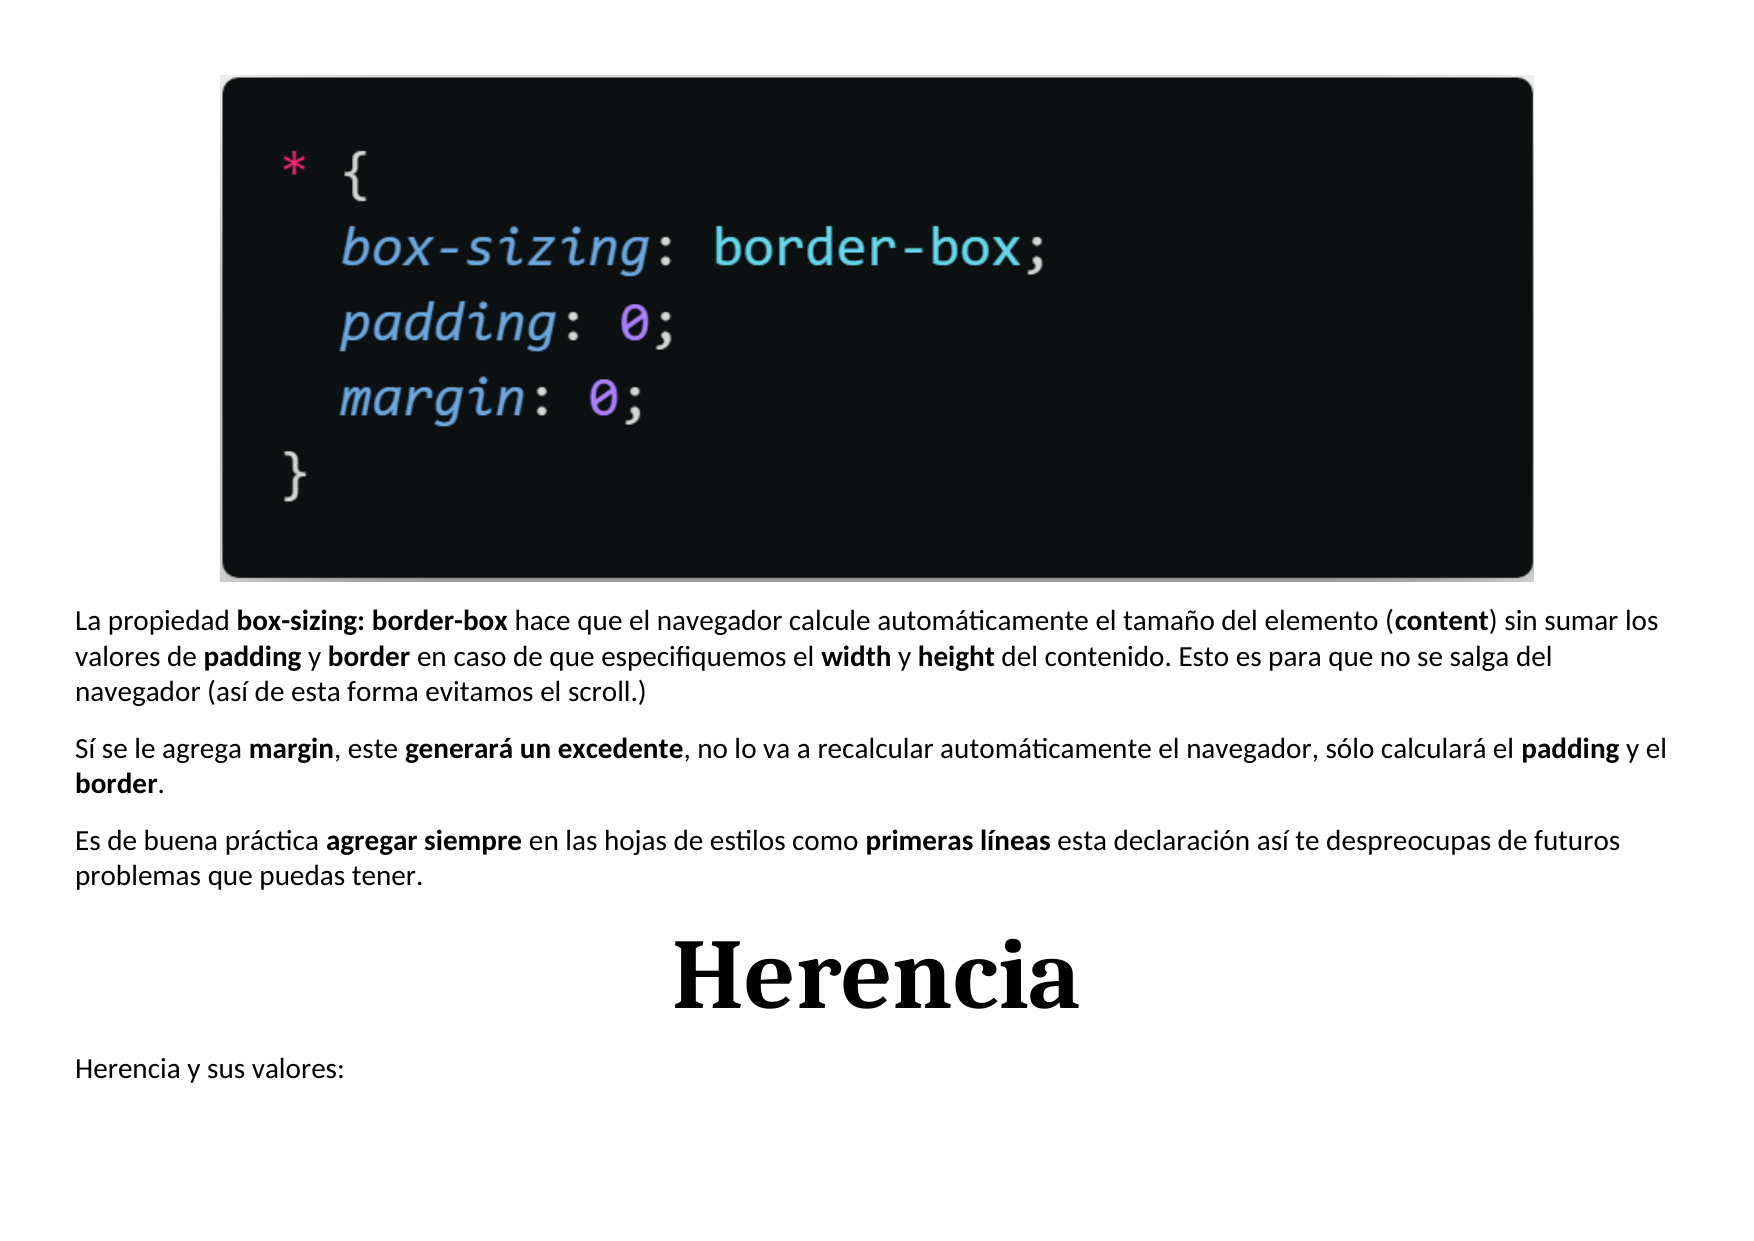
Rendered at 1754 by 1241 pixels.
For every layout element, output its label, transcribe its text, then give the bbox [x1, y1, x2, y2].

text La propiedad box-sizing: border-box hace que el navegador calcule automáticamente el tamaño del elemento (content) sin sumar los valores de padding y border en caso de que especifiquemos el width y height del contenido. Esto es para que no se salga del navegador (así de esta forma evitamos el scroll.) [75, 602, 1679, 709]
subtitle Herencia [75, 918, 1679, 1033]
picture [219, 75, 1534, 582]
text Es de buena práctica agregar siempre en las hojas de estilos como primeras líneas esta declaración así te despreocupas de futuros problemas que puedas tener. [75, 822, 1679, 893]
text Herencia y sus valores: [75, 1050, 1679, 1086]
text Sí se le agrega margin, este generará un excedente, no lo va a recalcular automáticamente el navegador, sólo calculará el padding y el border. [75, 730, 1679, 801]
